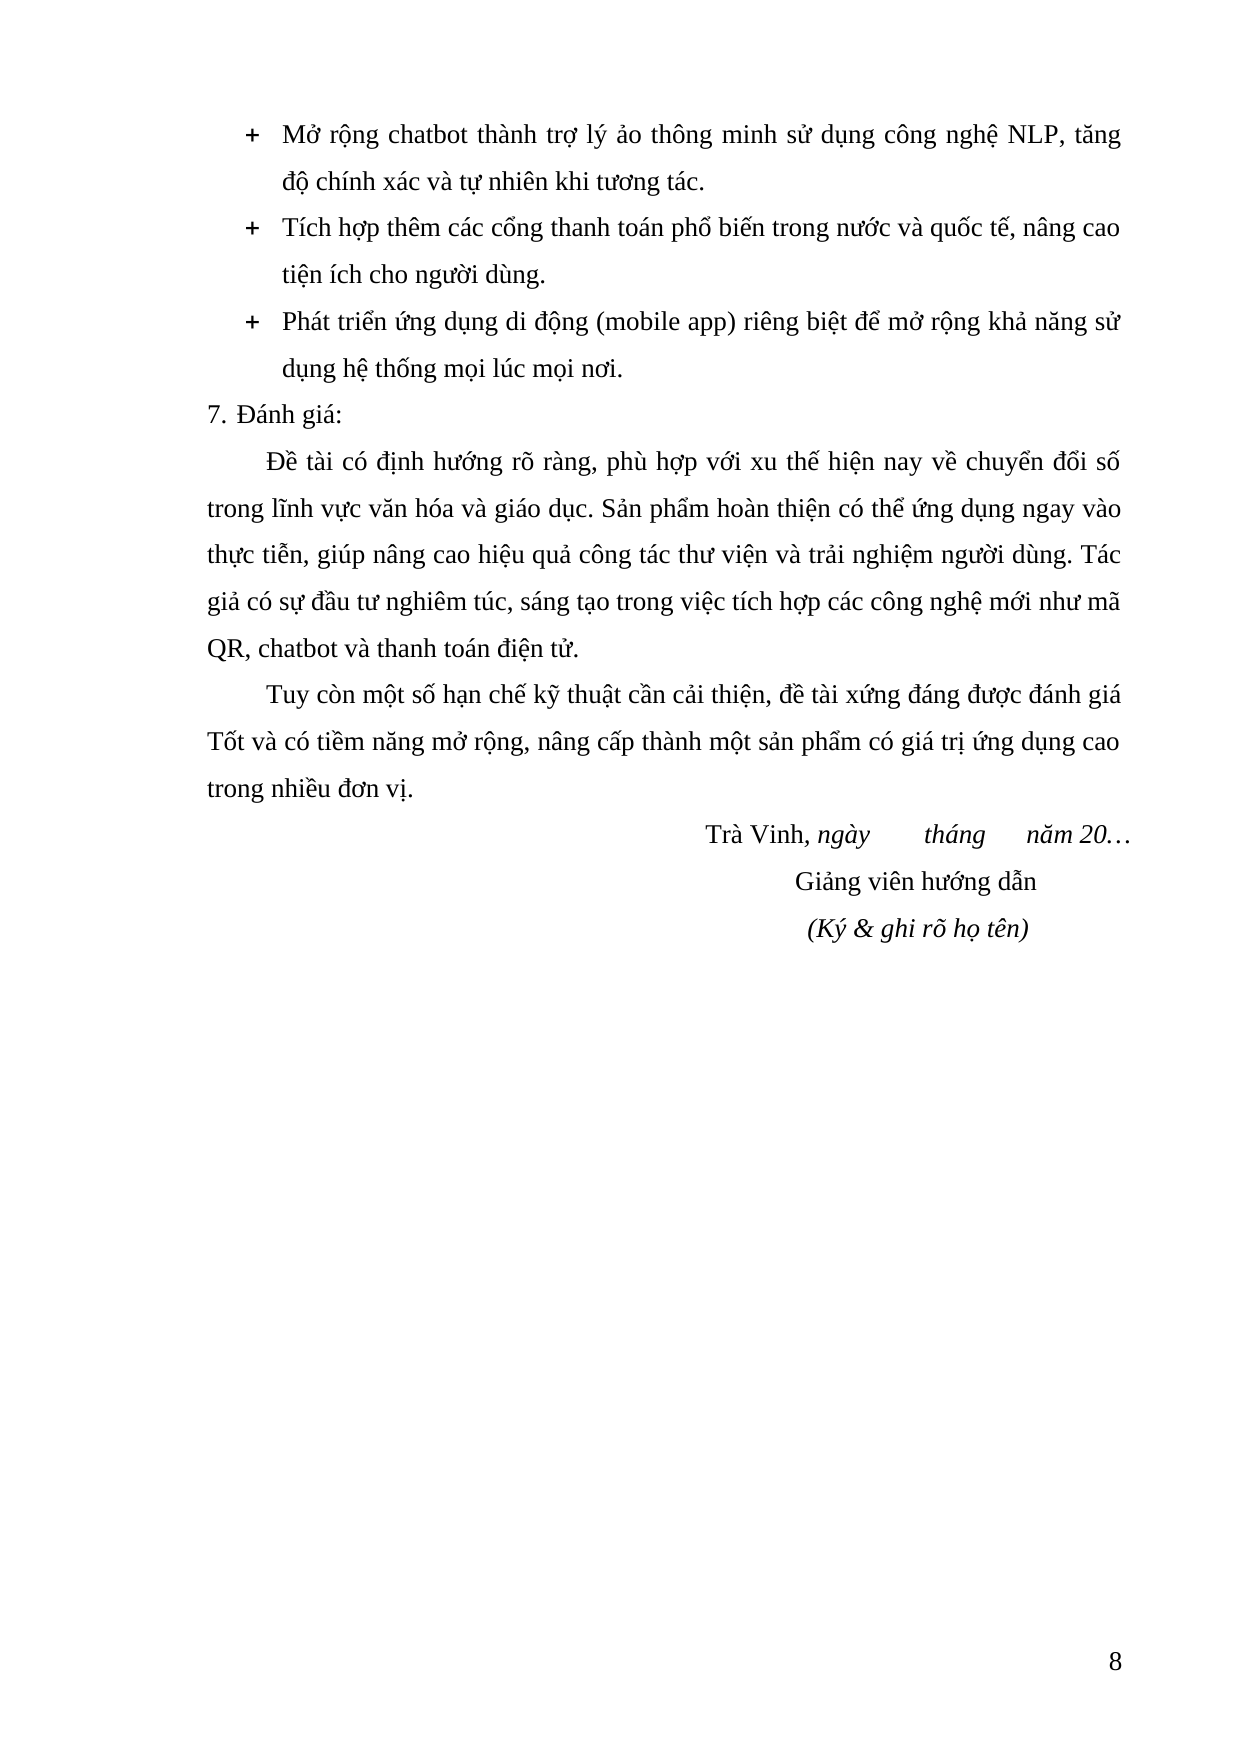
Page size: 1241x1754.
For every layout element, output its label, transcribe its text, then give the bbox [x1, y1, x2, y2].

text Đề tài có định hướng rõ ràng, phù hợp với xu thế hiện nay về chuyển đổi số trong lĩnh vực văn hóa và giáo dục. Sản phẩm hoàn thiện có thể ứng dụng ngay vào thực tiễn, giúp nâng cao hiệu quả công tác thư viện và trải nghiệm người dùng. Tác giả có sự đầu tư nghiêm túc, sáng tạo trong việc tích hợp các công nghệ mới như mã QR, chatbot và thanh toán điện tử. [207, 445, 1122, 663]
list Mở rộng chatbot thành trợ lý ảo thông minh sử dụng công nghệ NLP, tăng độ chính xác và tự nhiên khi tương tác. [244, 118, 1122, 196]
list Tích hợp thêm các cổng thanh toán phổ biến trong nước và quốc tế, nâng cao tiện ích cho người dùng. [244, 212, 1122, 289]
list Phát triển ứng dụng di động (mobile app) riêng biệt để mở rộng khả năng sử dụng hệ thống mọi lúc mọi nơi. [244, 305, 1122, 383]
text Giảng viên hướng dẫn [244, 865, 1122, 896]
text (Ký & ghi rõ họ tên) [244, 912, 1122, 943]
list Đánh giá: [207, 398, 1122, 429]
text Trà Vinh, ngày tháng năm 20… [244, 818, 1122, 849]
text Tuy còn một số hạn chế kỹ thuật cần cải thiện, đề tài xứng đáng được đánh giá Tốt và có tiềm năng mở rộng, nâng cấp thành một sản phẩm có giá trị ứng dụng cao trong nhiều đơn vị. [207, 678, 1122, 803]
